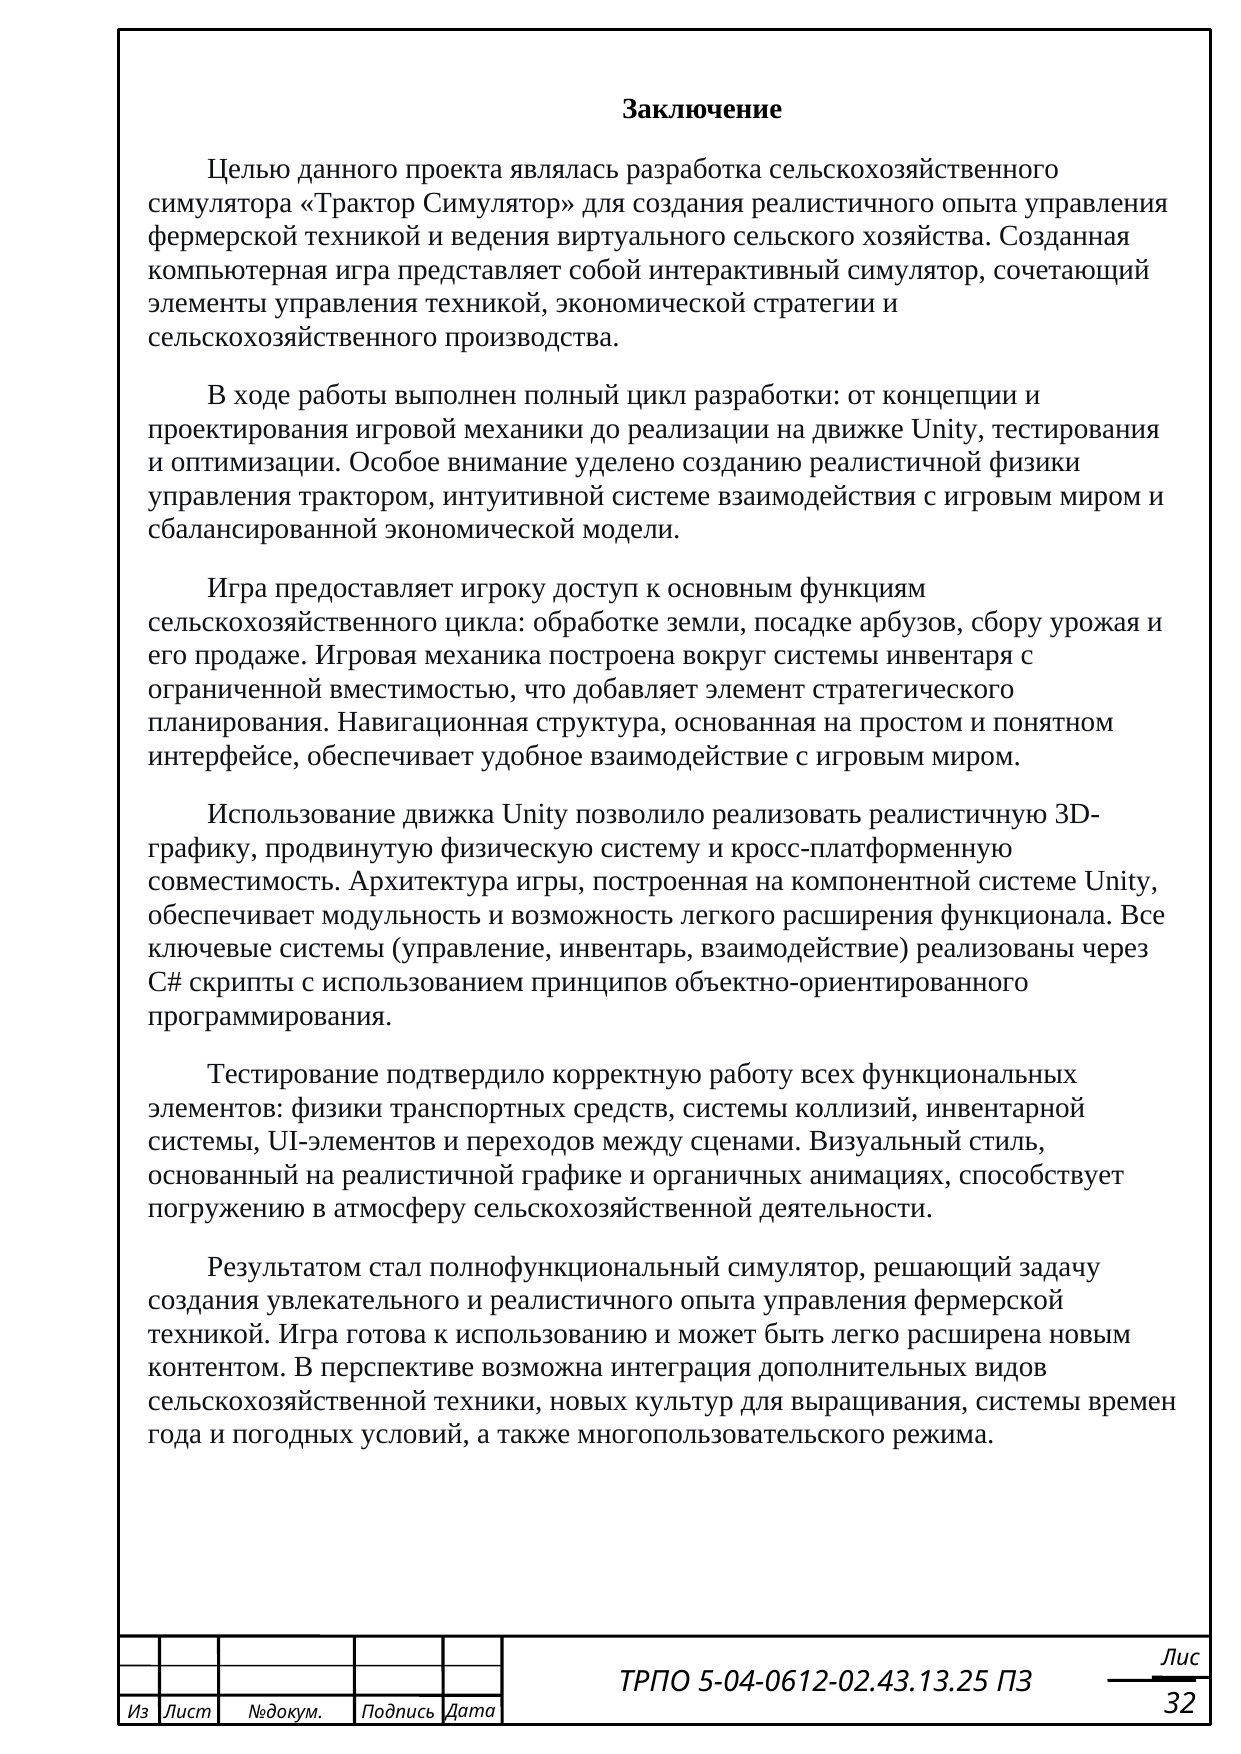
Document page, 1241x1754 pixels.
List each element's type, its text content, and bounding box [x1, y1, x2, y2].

text Заключение [223, 89, 1181, 126]
text Результатом стал полнофункциональный симулятор, решающий задачу создания увлекательного и реалистичного опыта управления фермерской техникой. Игра готова к использованию и может быть легко расширена новым контентом. В перспективе возможна интеграция дополнительных видов сельскохозяйственной техники, новых культур для выращивания, системы времен года и погодных условий, а также многопользовательского режима. [148, 1249, 1181, 1450]
text В ходе работы выполнен полный цикл разработки: от концепции и проектирования игровой механики до реализации на движке Unity, тестирования и оптимизации. Особое внимание уделено созданию реалистичной физики управления трактором, интуитивной системе взаимодействия с игровым миром и сбалансированной экономической модели. [148, 377, 1181, 545]
text Целью данного проекта являлась разработка сельскохозяйственного симулятора «Трактор Симулятор» для создания реалистичного опыта управления фермерской техникой и ведения виртуального сельского хозяйства. Созданная компьютерная игра представляет собой интерактивный симулятор, сочетающий элементы управления техникой, экономической стратегии и сельскохозяйственного производства. [148, 151, 1181, 352]
text Игра предоставляет игроку доступ к основным функциям сельскохозяйственного цикла: обработке земли, посадке арбузов, сбору урожая и его продаже. Игровая механика построена вокруг системы инвентаря с ограниченной вместимостью, что добавляет элемент стратегического планирования. Навигационная структура, основанная на простом и понятном интерфейсе, обеспечивает удобное взаимодействие с игровым миром. [148, 570, 1181, 771]
text Использование движка Unity позволило реализовать реалистичную 3D-графику, продвинутую физическую систему и кросс-платформенную совместимость. Архитектура игры, построенная на компонентной системе Unity, обеспечивает модульность и возможность легкого расширения функционала. Все ключевые системы (управление, инвентарь, взаимодействие) реализованы через C# скрипты с использованием принципов объектно-ориентированного программирования. [148, 796, 1181, 1031]
text Тестирование подтвердило корректную работу всех функциональных элементов: физики транспортных средств, системы коллизий, инвентарной системы, UI-элементов и переходов между сценами. Визуальный стиль, основанный на реалистичной графике и органичных анимациях, способствует погружению в атмосферу сельскохозяйственной деятельности. [148, 1056, 1181, 1224]
